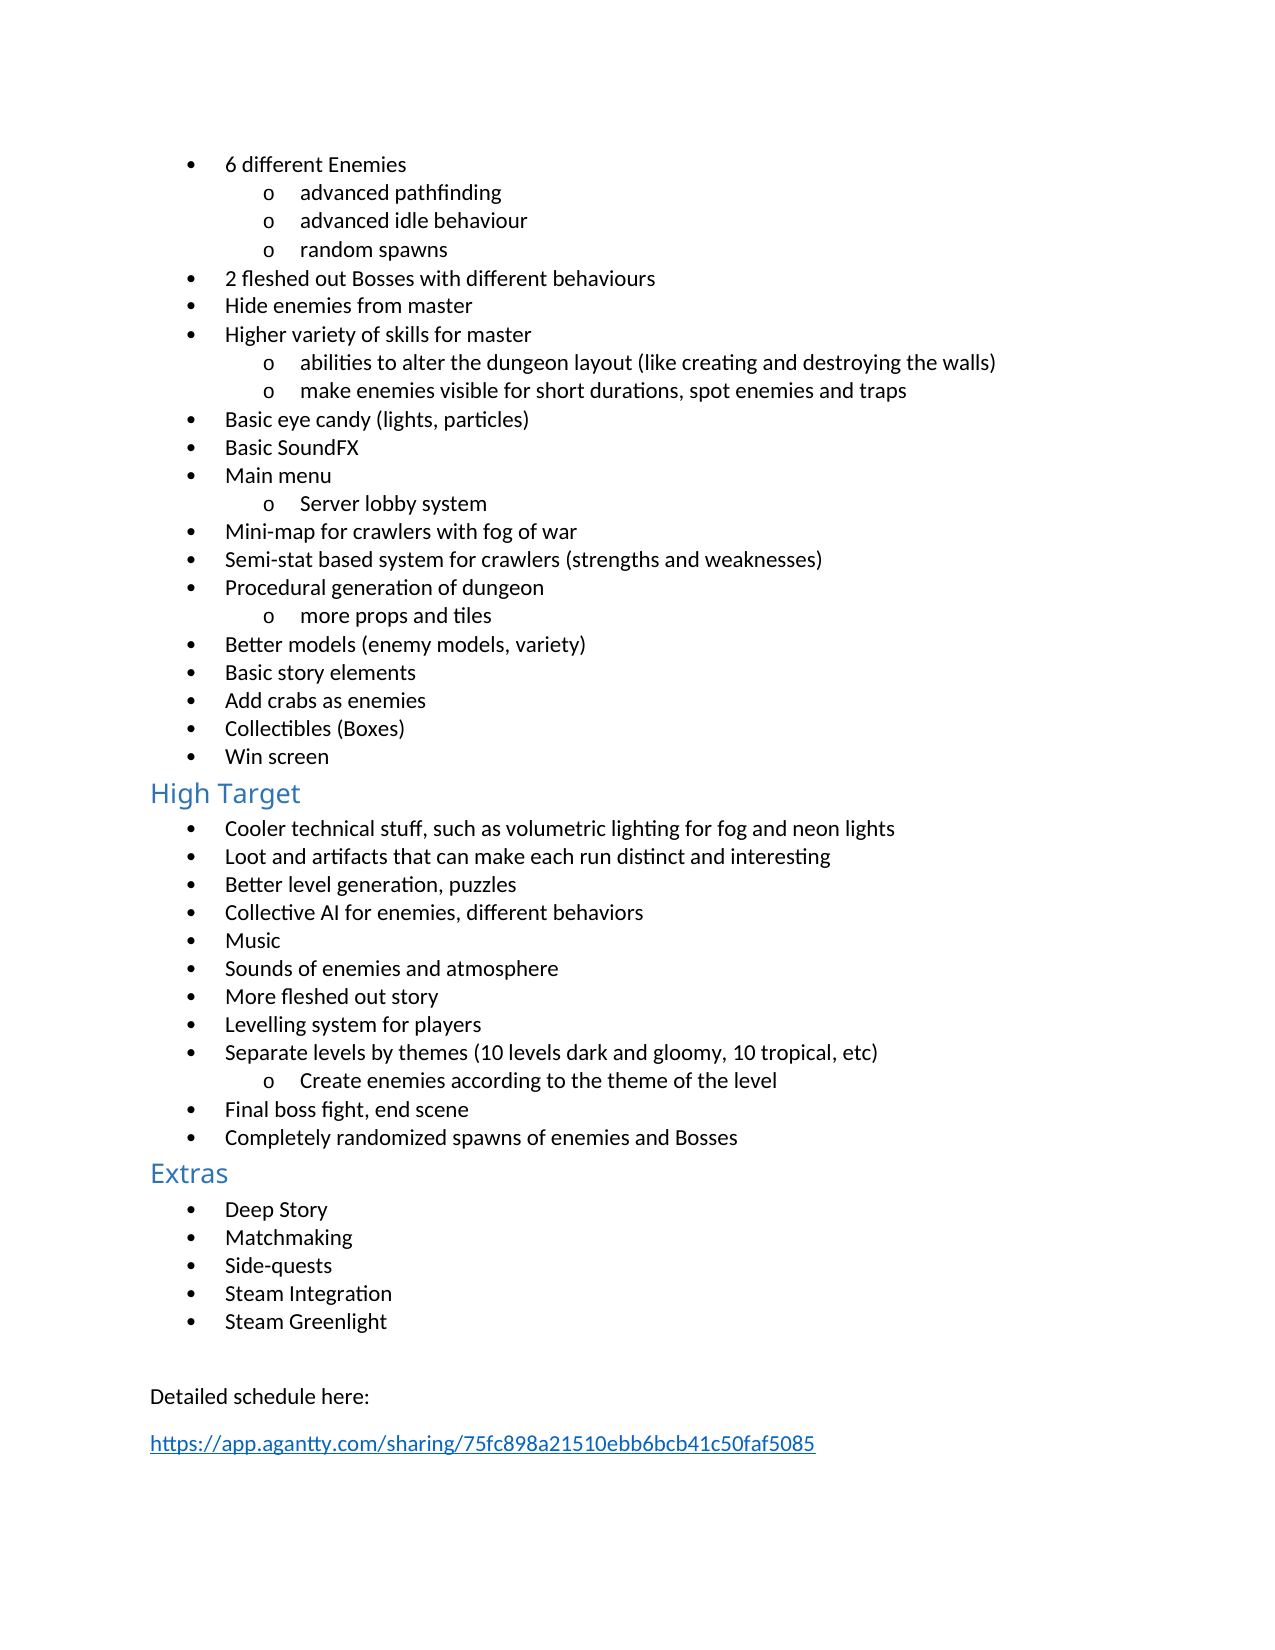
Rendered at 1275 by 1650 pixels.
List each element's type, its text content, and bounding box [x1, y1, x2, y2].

list Create enemies according to the theme of the level [262, 1066, 1125, 1095]
list Separate levels by themes (10 levels dark and gloomy, 10 tropical, etc) [187, 1038, 1125, 1066]
text Detailed schedule here: [150, 1382, 1125, 1410]
list Deep Story [187, 1195, 1125, 1223]
list Procedural generation of dungeon [187, 573, 1125, 601]
subtitle Extras [150, 1155, 1125, 1192]
list Main menu [187, 461, 1125, 489]
list Basic eye candy (lights, particles) [187, 405, 1125, 433]
list More fleshed out story [187, 982, 1125, 1010]
list advanced pathfinding [262, 178, 1125, 207]
list Server lobby system [262, 489, 1125, 517]
list advanced idle behaviour [262, 207, 1125, 235]
subtitle High Target [150, 774, 1125, 811]
list Higher variety of skills for master [187, 320, 1125, 348]
list Sounds of enemies and atmosphere [187, 954, 1125, 982]
list Collectibles (Boxes) [187, 714, 1125, 742]
list Collective AI for enemies, different behaviors [187, 898, 1125, 926]
list Music [187, 926, 1125, 954]
list Add crabs as enemies [187, 686, 1125, 714]
list Basic SoundFX [187, 433, 1125, 461]
list Semi-stat based system for crawlers (strengths and weaknesses) [187, 545, 1125, 573]
list abilities to alter the dungeon layout (like creating and destroying the walls) [262, 348, 1125, 376]
list Win screen [187, 742, 1125, 770]
text https://app.agantty.com/sharing/75fc898a21510ebb6bcb41c50faf5085 [150, 1429, 1125, 1457]
list Mini-map for crawlers with fog of war [187, 517, 1125, 545]
list Matchmaking [187, 1223, 1125, 1251]
list Better models (enemy models, variety) [187, 630, 1125, 658]
list 2 fleshed out Bosses with different behaviours [187, 264, 1125, 292]
list Levelling system for players [187, 1010, 1125, 1038]
list more props and tiles [262, 601, 1125, 630]
list Loot and artifacts that can make each run distinct and interesting [187, 842, 1125, 870]
list Cooler technical stuff, such as volumetric lighting for fog and neon lights [187, 814, 1125, 842]
list Completely randomized spawns of enemies and Bosses [187, 1123, 1125, 1151]
list Side-quests [187, 1251, 1125, 1279]
list Steam Greenlight [187, 1307, 1125, 1335]
list Basic story elements [187, 658, 1125, 686]
list Final boss fight, end scene [187, 1095, 1125, 1123]
list random spawns [262, 235, 1125, 264]
list make enemies visible for short durations, spot enemies and traps [262, 376, 1125, 405]
list Steam Integration [187, 1279, 1125, 1307]
list Better level generation, puzzles [187, 870, 1125, 898]
list 6 different Enemies [187, 150, 1125, 178]
list Hide enemies from master [187, 292, 1125, 320]
